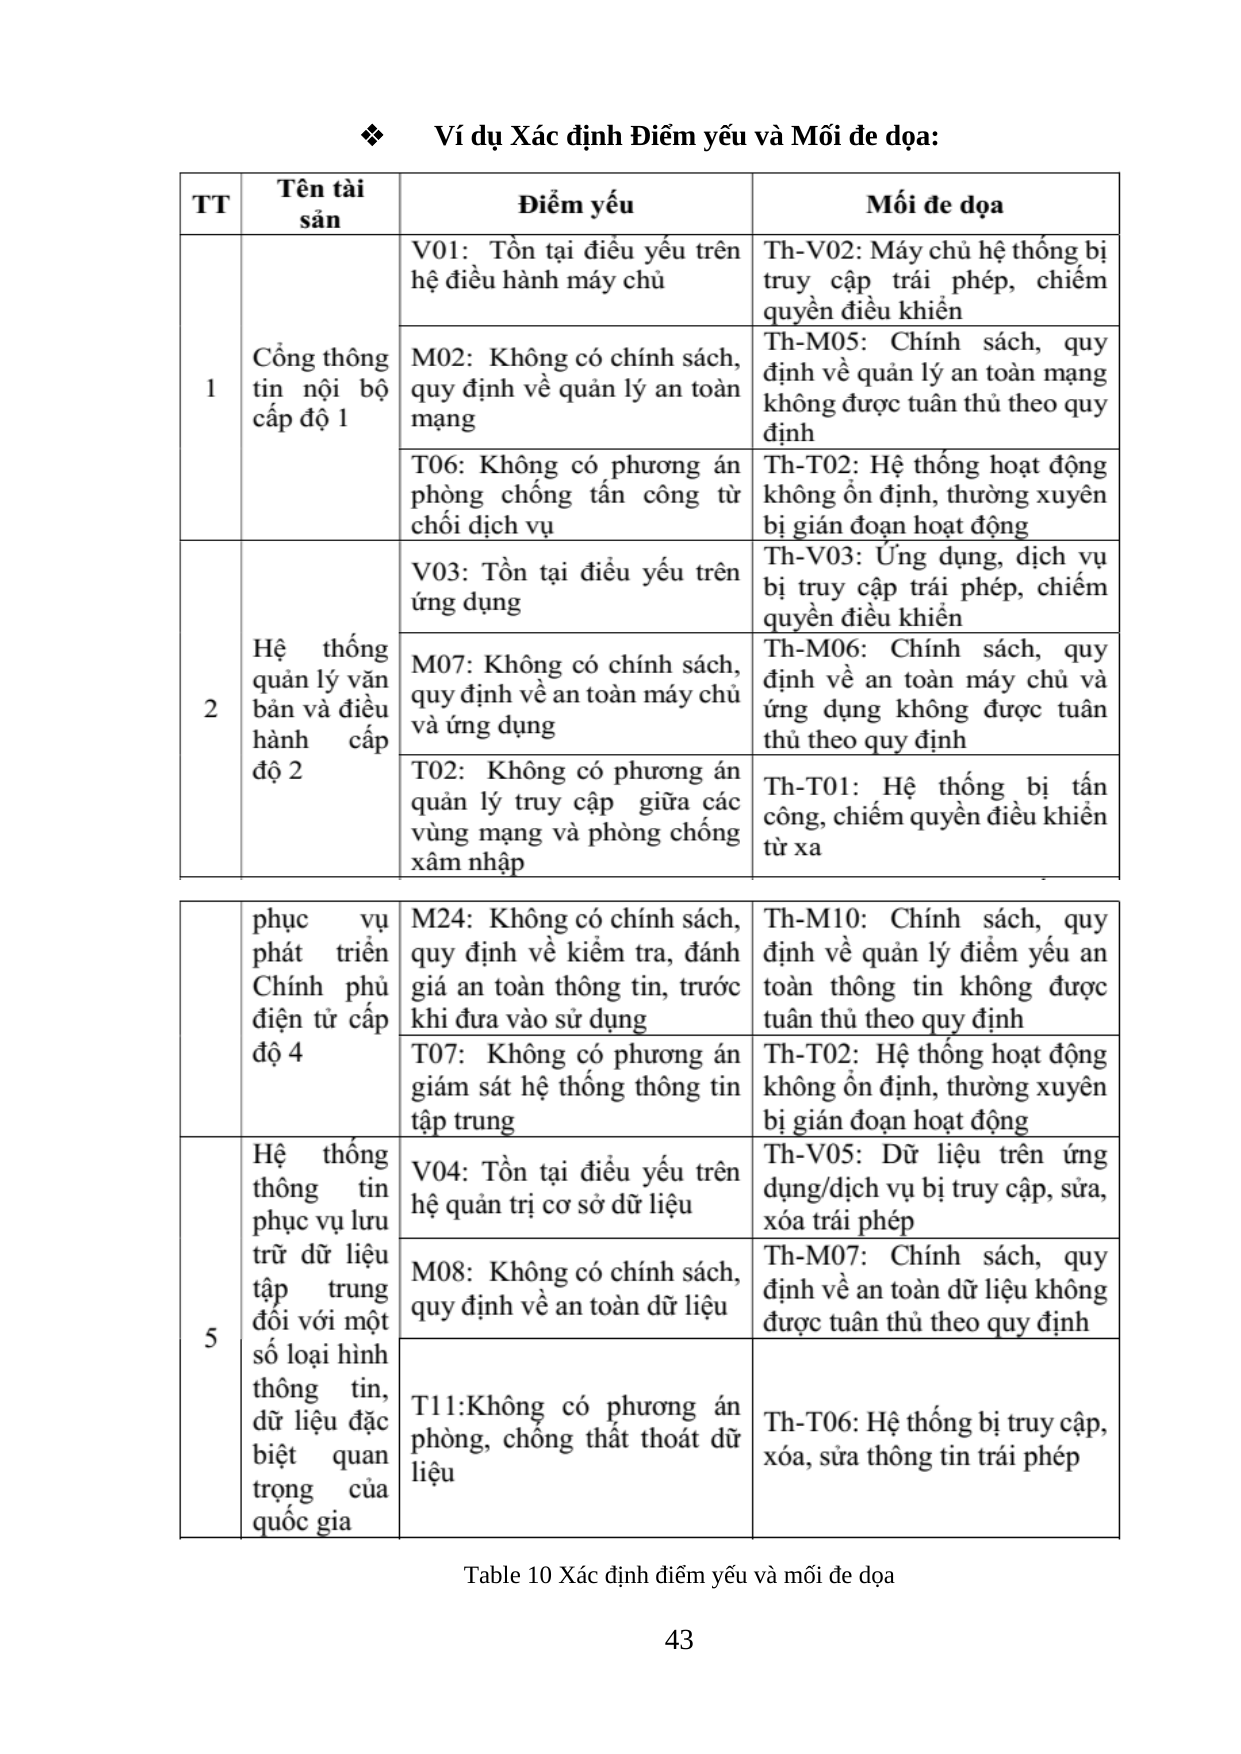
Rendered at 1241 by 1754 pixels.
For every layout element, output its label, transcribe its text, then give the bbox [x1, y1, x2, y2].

text Table 10 Xác định điểm yếu và mối đe dọa [177, 1560, 1122, 1589]
picture [177, 898, 1123, 1541]
list Ví dụ Xác định Điểm yếu và Mối đe dọa: [177, 118, 1122, 152]
picture [177, 171, 1123, 880]
